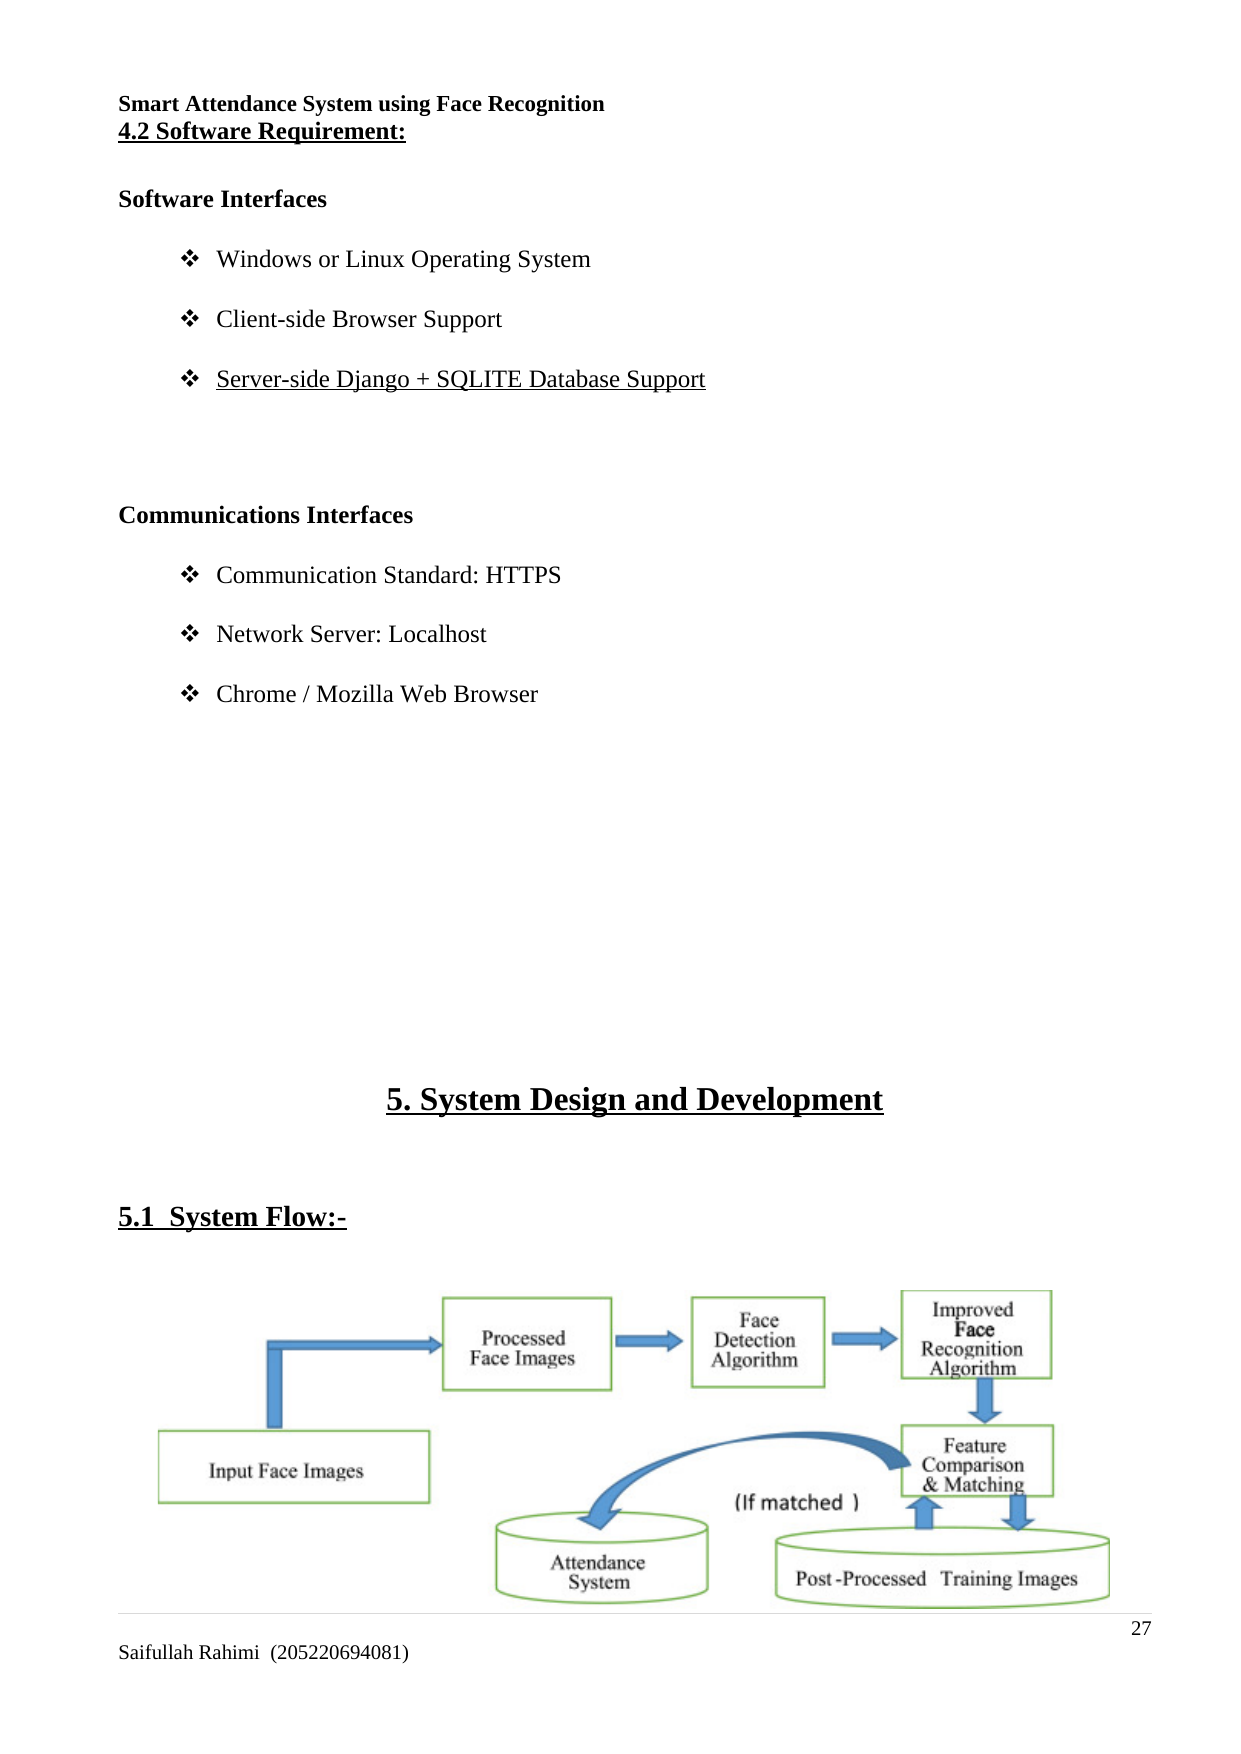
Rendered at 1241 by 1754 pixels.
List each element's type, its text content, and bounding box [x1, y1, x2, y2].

subtitle Network Server: Localhost [178, 619, 1152, 648]
subtitle Software Interfaces [118, 184, 1152, 213]
subtitle Communication Standard: HTTPS [178, 560, 1152, 588]
subtitle Client-side Browser Support [178, 304, 1152, 333]
text 5.1 System Flow:- [118, 1199, 1152, 1232]
subtitle Server-side Django + SQLITE Database Support [178, 364, 1152, 392]
text 5. System Design and Development [118, 1080, 1152, 1160]
text 4.2 Software Requirement: [118, 116, 1152, 145]
subtitle Chrome / Mozilla Web Browser [178, 679, 1152, 708]
subtitle Windows or Linux Operating System [178, 244, 1152, 273]
subtitle Communications Interfaces [118, 500, 1152, 529]
picture [157, 1290, 1110, 1609]
